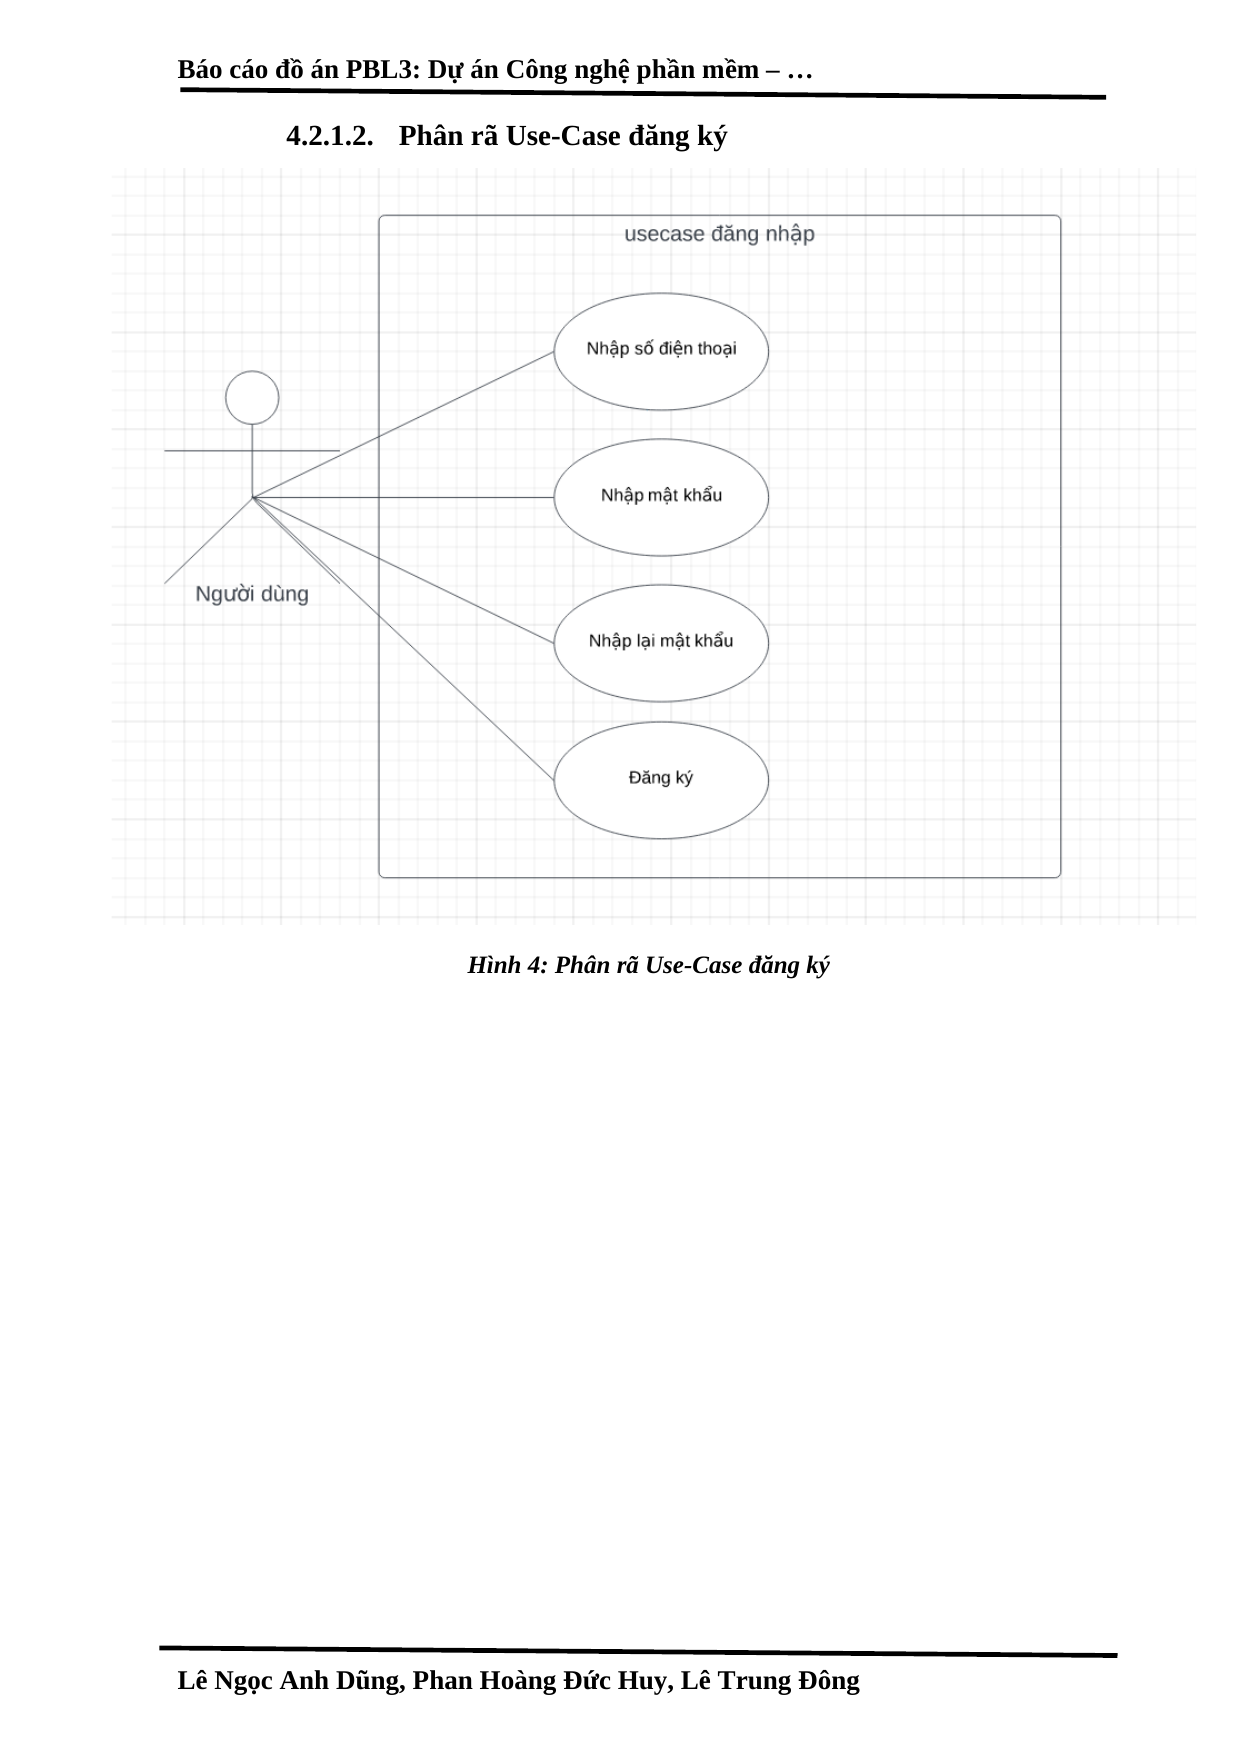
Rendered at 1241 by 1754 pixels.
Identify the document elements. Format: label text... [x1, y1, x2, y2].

picture [111, 168, 1197, 925]
subtitle Phân rã Use-Case đăng ký [286, 118, 1122, 152]
text Hình 4: Phân rã Use-Case đăng ký [177, 950, 1122, 979]
